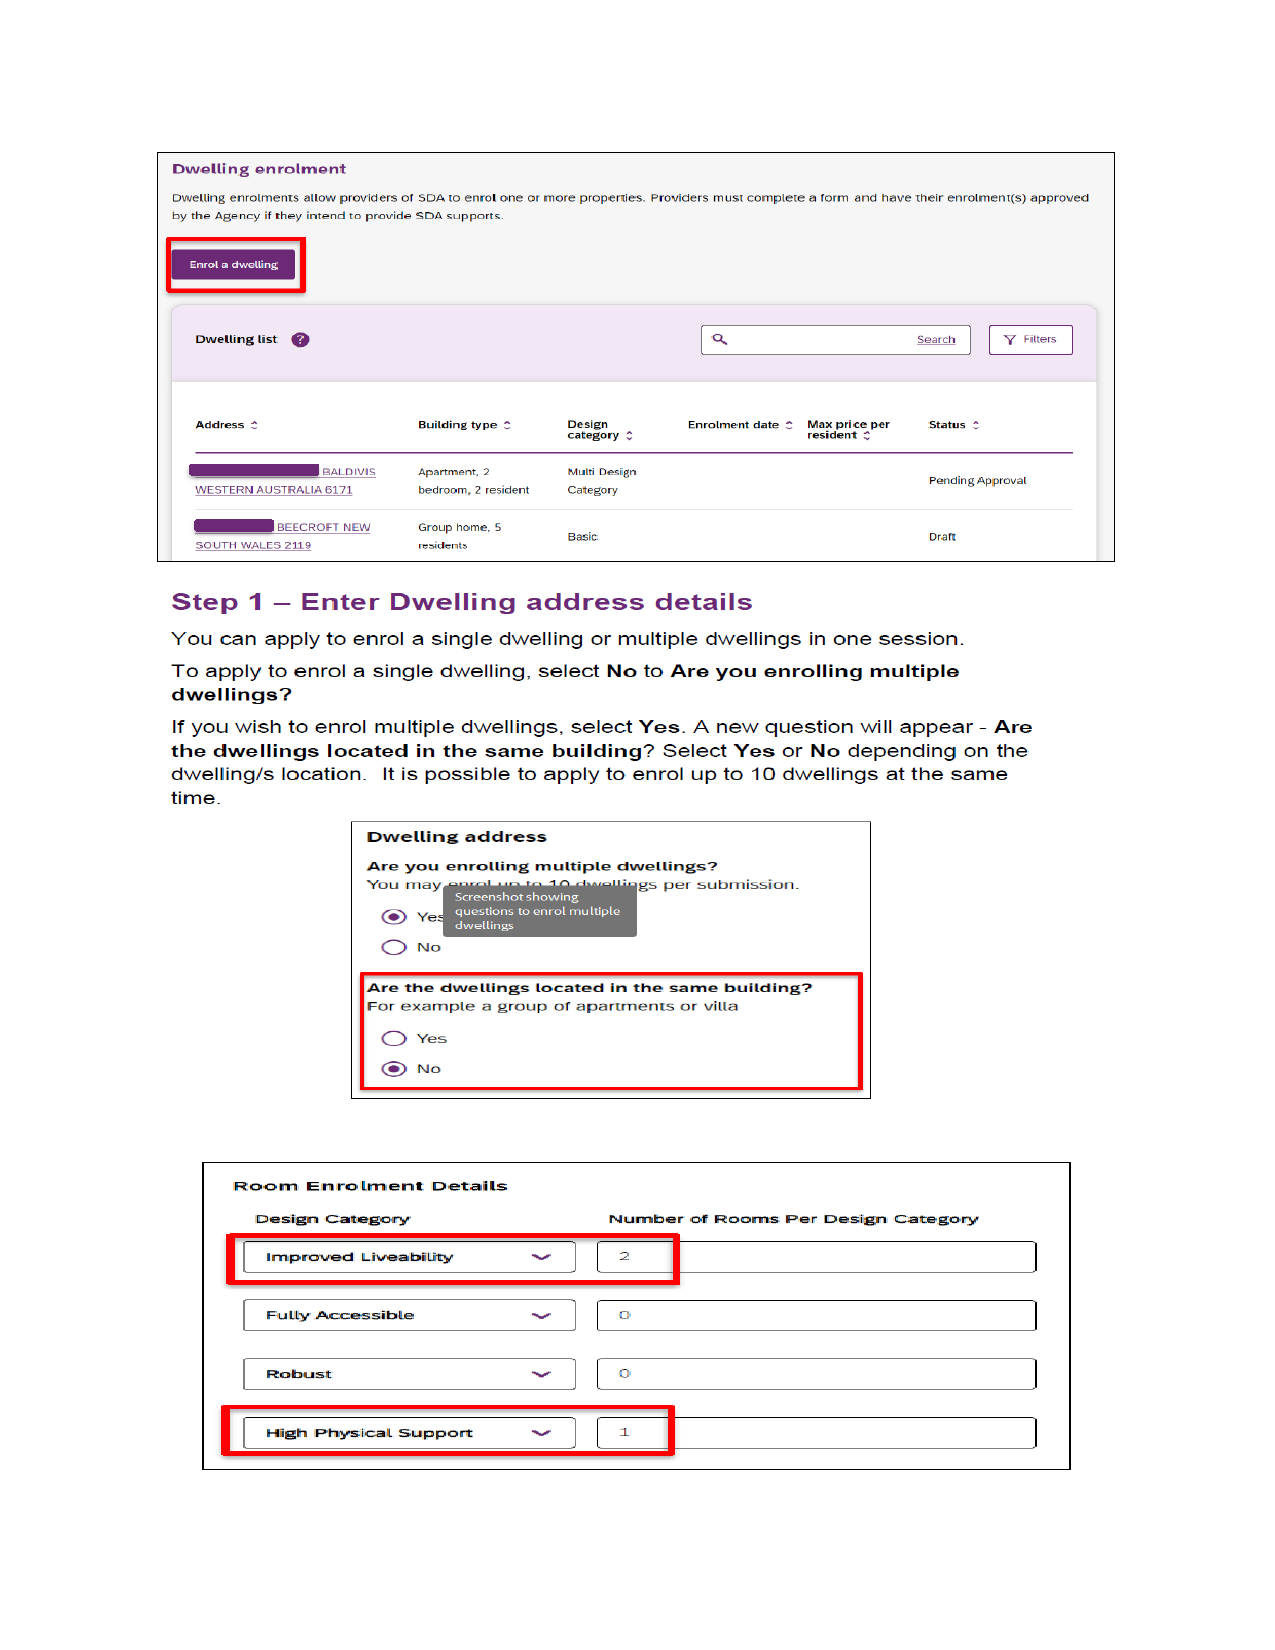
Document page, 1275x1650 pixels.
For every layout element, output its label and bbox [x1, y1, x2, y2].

picture [150, 580, 1102, 1115]
picture [150, 150, 1121, 568]
picture [186, 1155, 1105, 1483]
